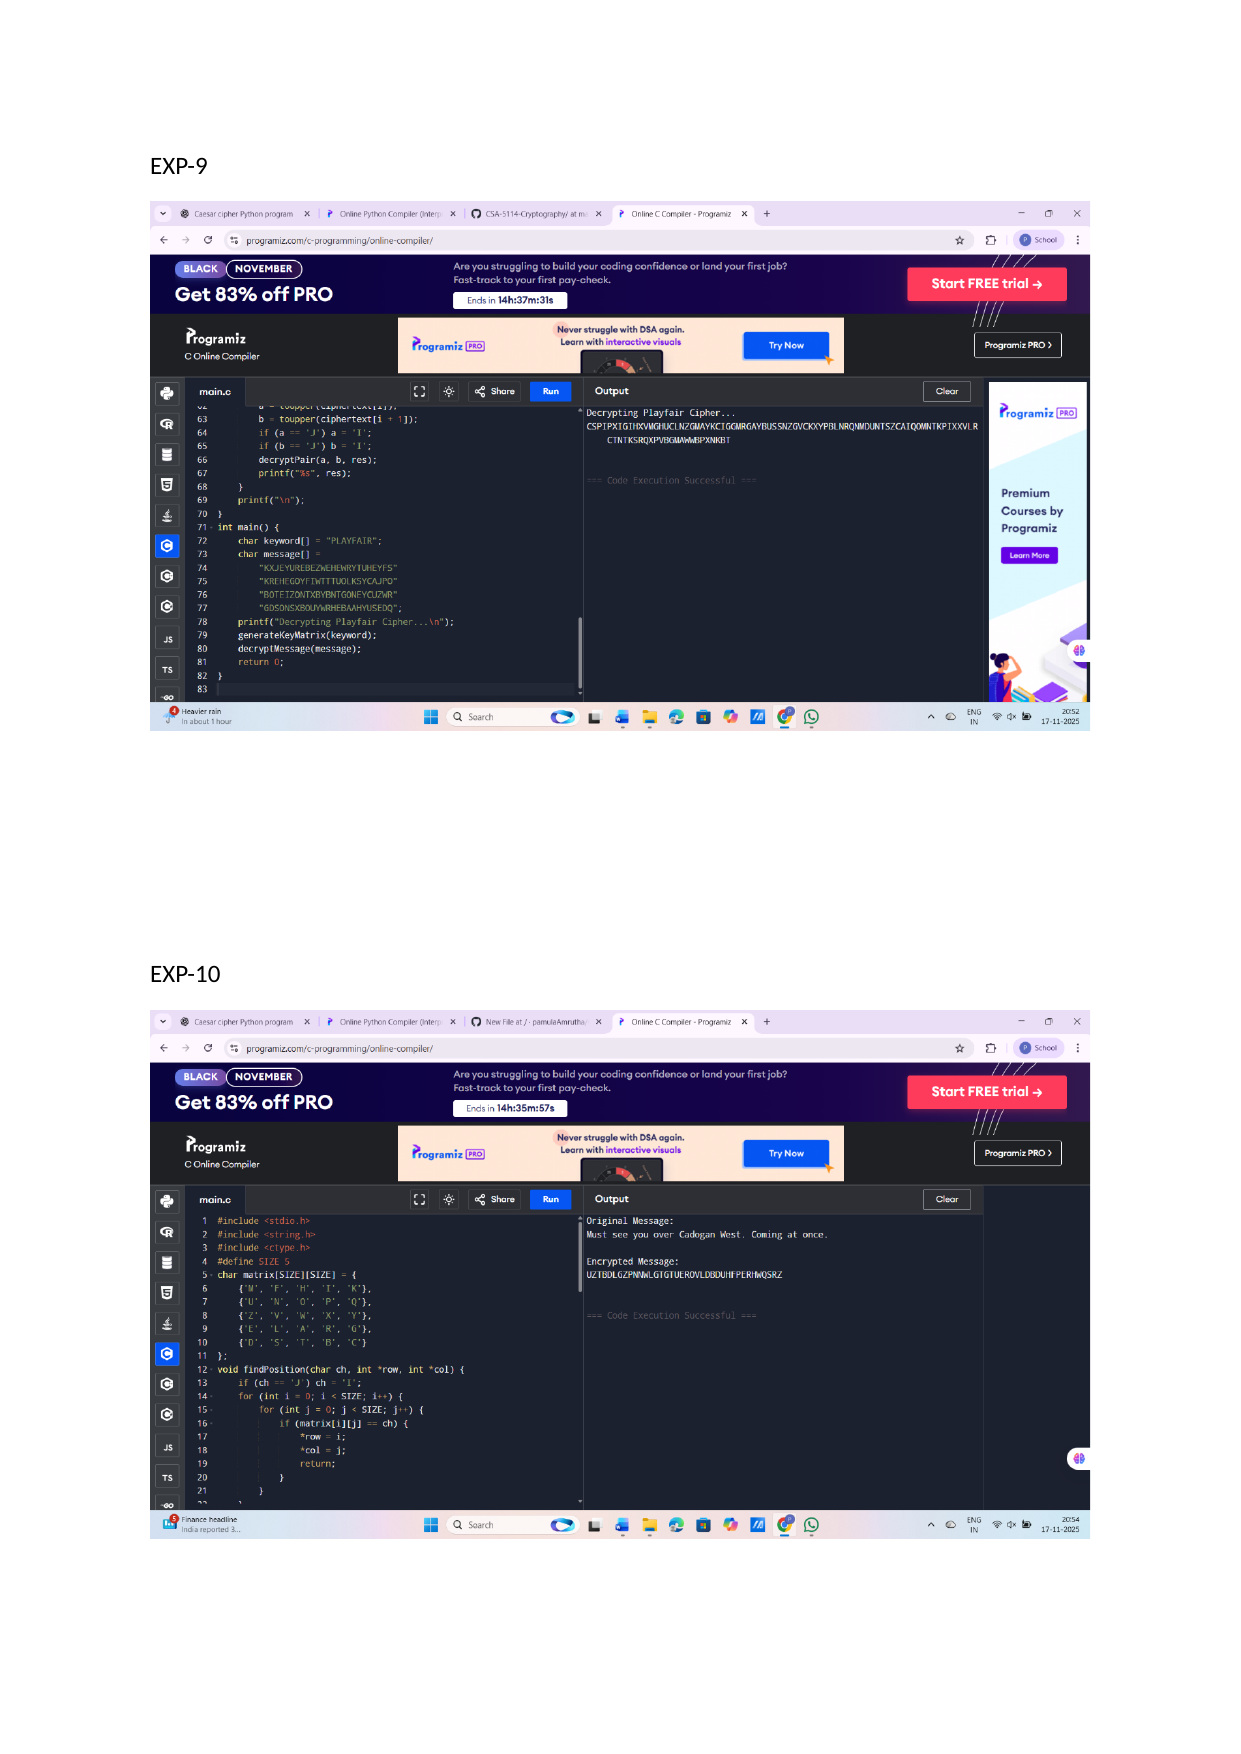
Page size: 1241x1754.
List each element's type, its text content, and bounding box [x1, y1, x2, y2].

picture [150, 201, 1091, 731]
picture [150, 1010, 1091, 1539]
text EXP-9 [150, 150, 1090, 181]
text EXP-10 [150, 958, 1090, 989]
